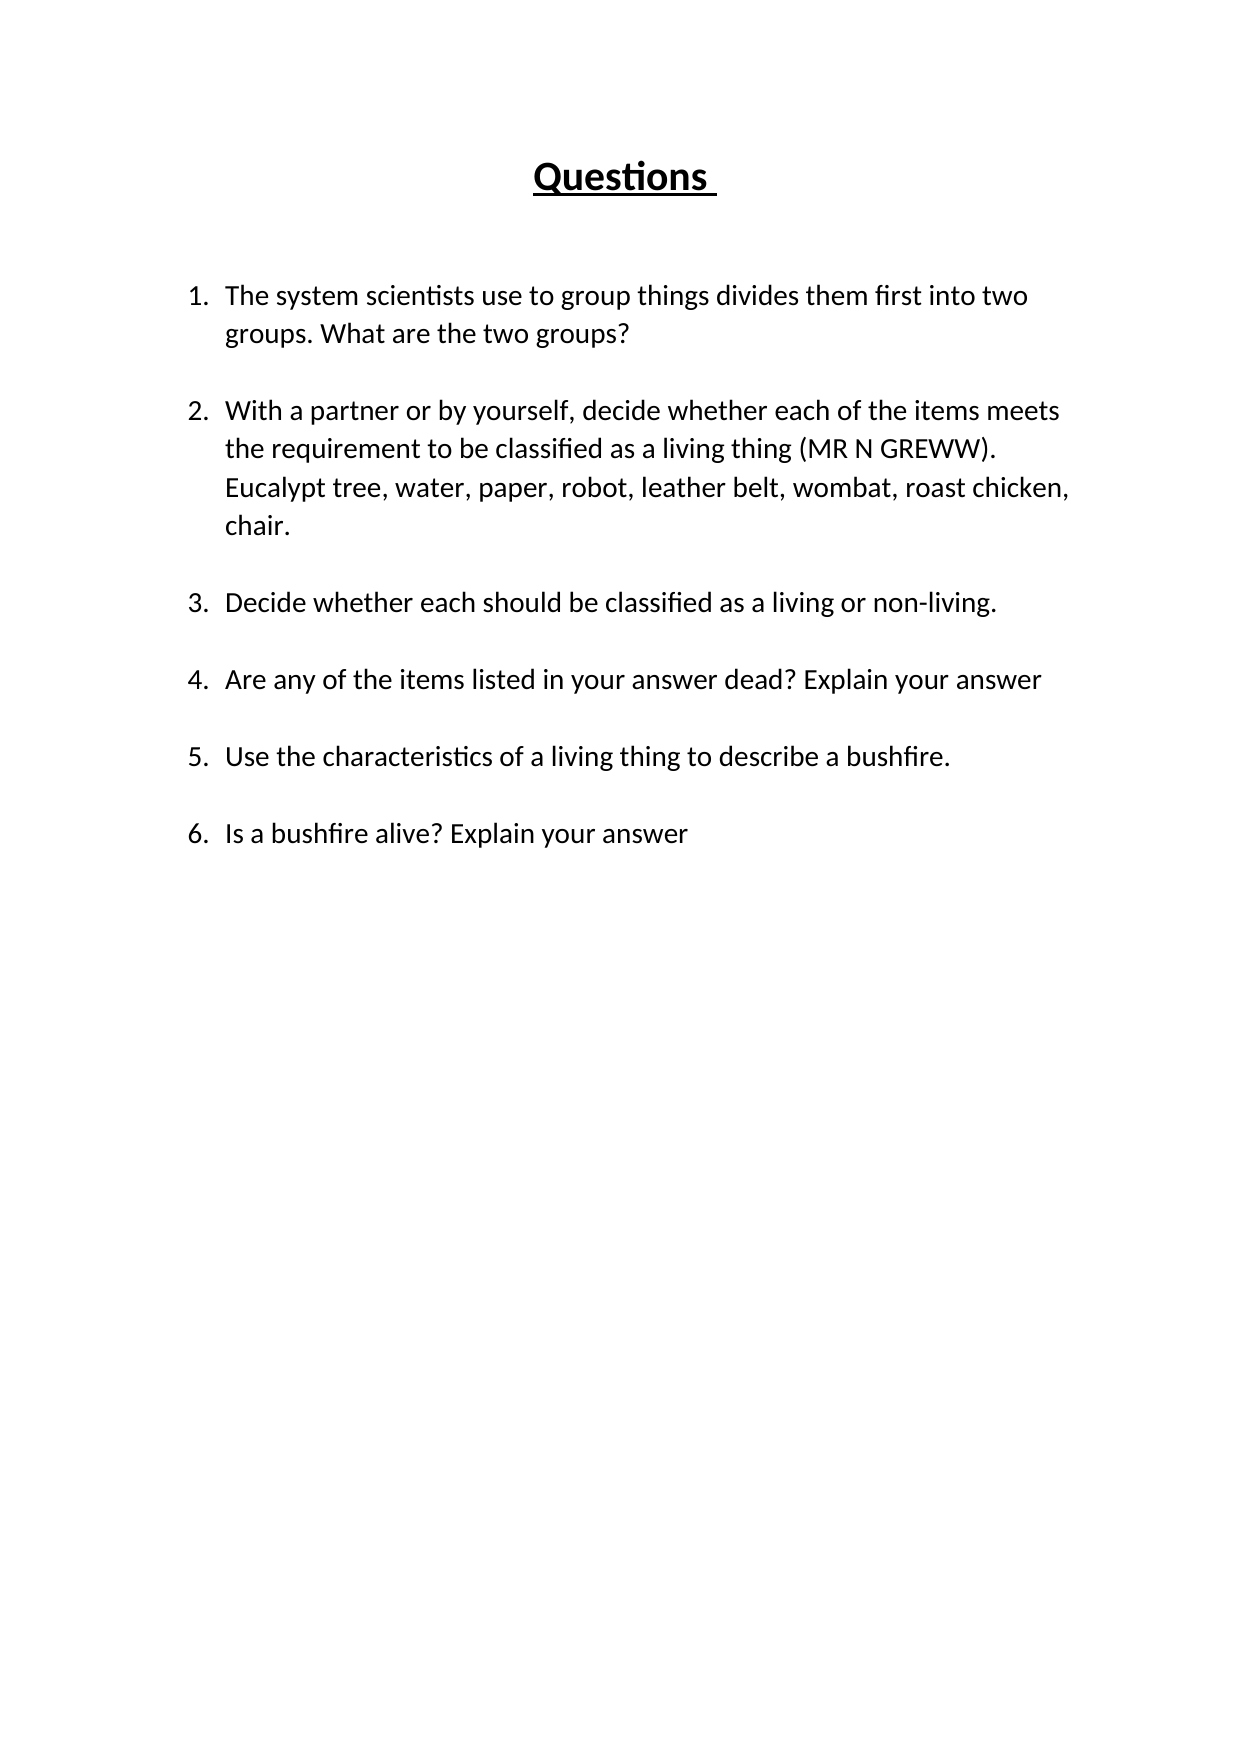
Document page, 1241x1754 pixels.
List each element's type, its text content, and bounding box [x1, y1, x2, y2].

list Is a bushfire alive? Explain your answer [187, 815, 1090, 850]
text Questions [150, 150, 1090, 201]
list With a partner or by yourself, decide whether each of the items meets the requirement to be classified as a living thing (MR N GREWW). Eucalypt tree, water, paper, robot, leather belt, wombat, roast chicken, chair. [187, 392, 1090, 543]
list Are any of the items listed in your answer dead? Explain your answer [187, 661, 1090, 697]
list Use the characteristics of a living thing to describe a bushfire. [187, 738, 1090, 773]
list Decide whether each should be classified as a living or non-living. [187, 584, 1090, 620]
list The system scientists use to group things divides them first into two groups. What are the two groups? [187, 277, 1090, 351]
